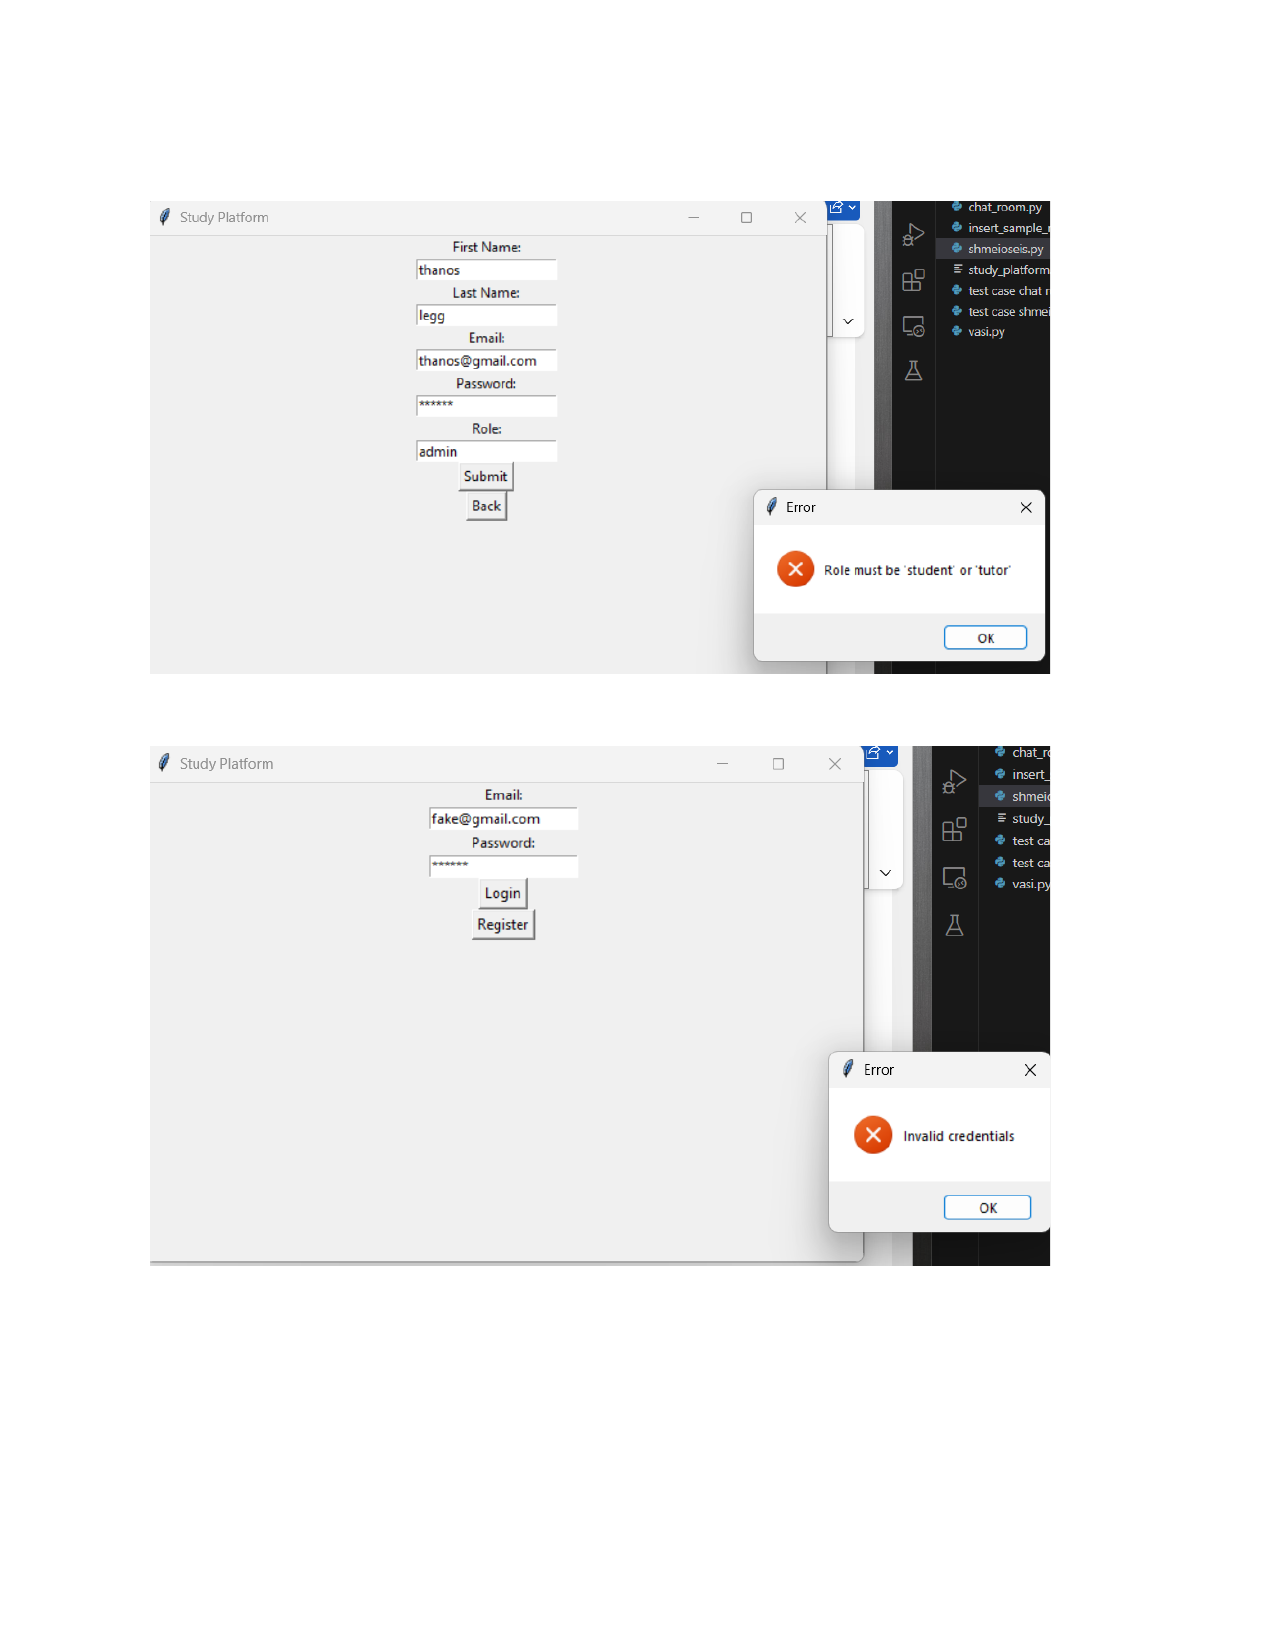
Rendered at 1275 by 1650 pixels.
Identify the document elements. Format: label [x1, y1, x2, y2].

picture [150, 201, 1050, 674]
picture [150, 746, 1050, 1266]
